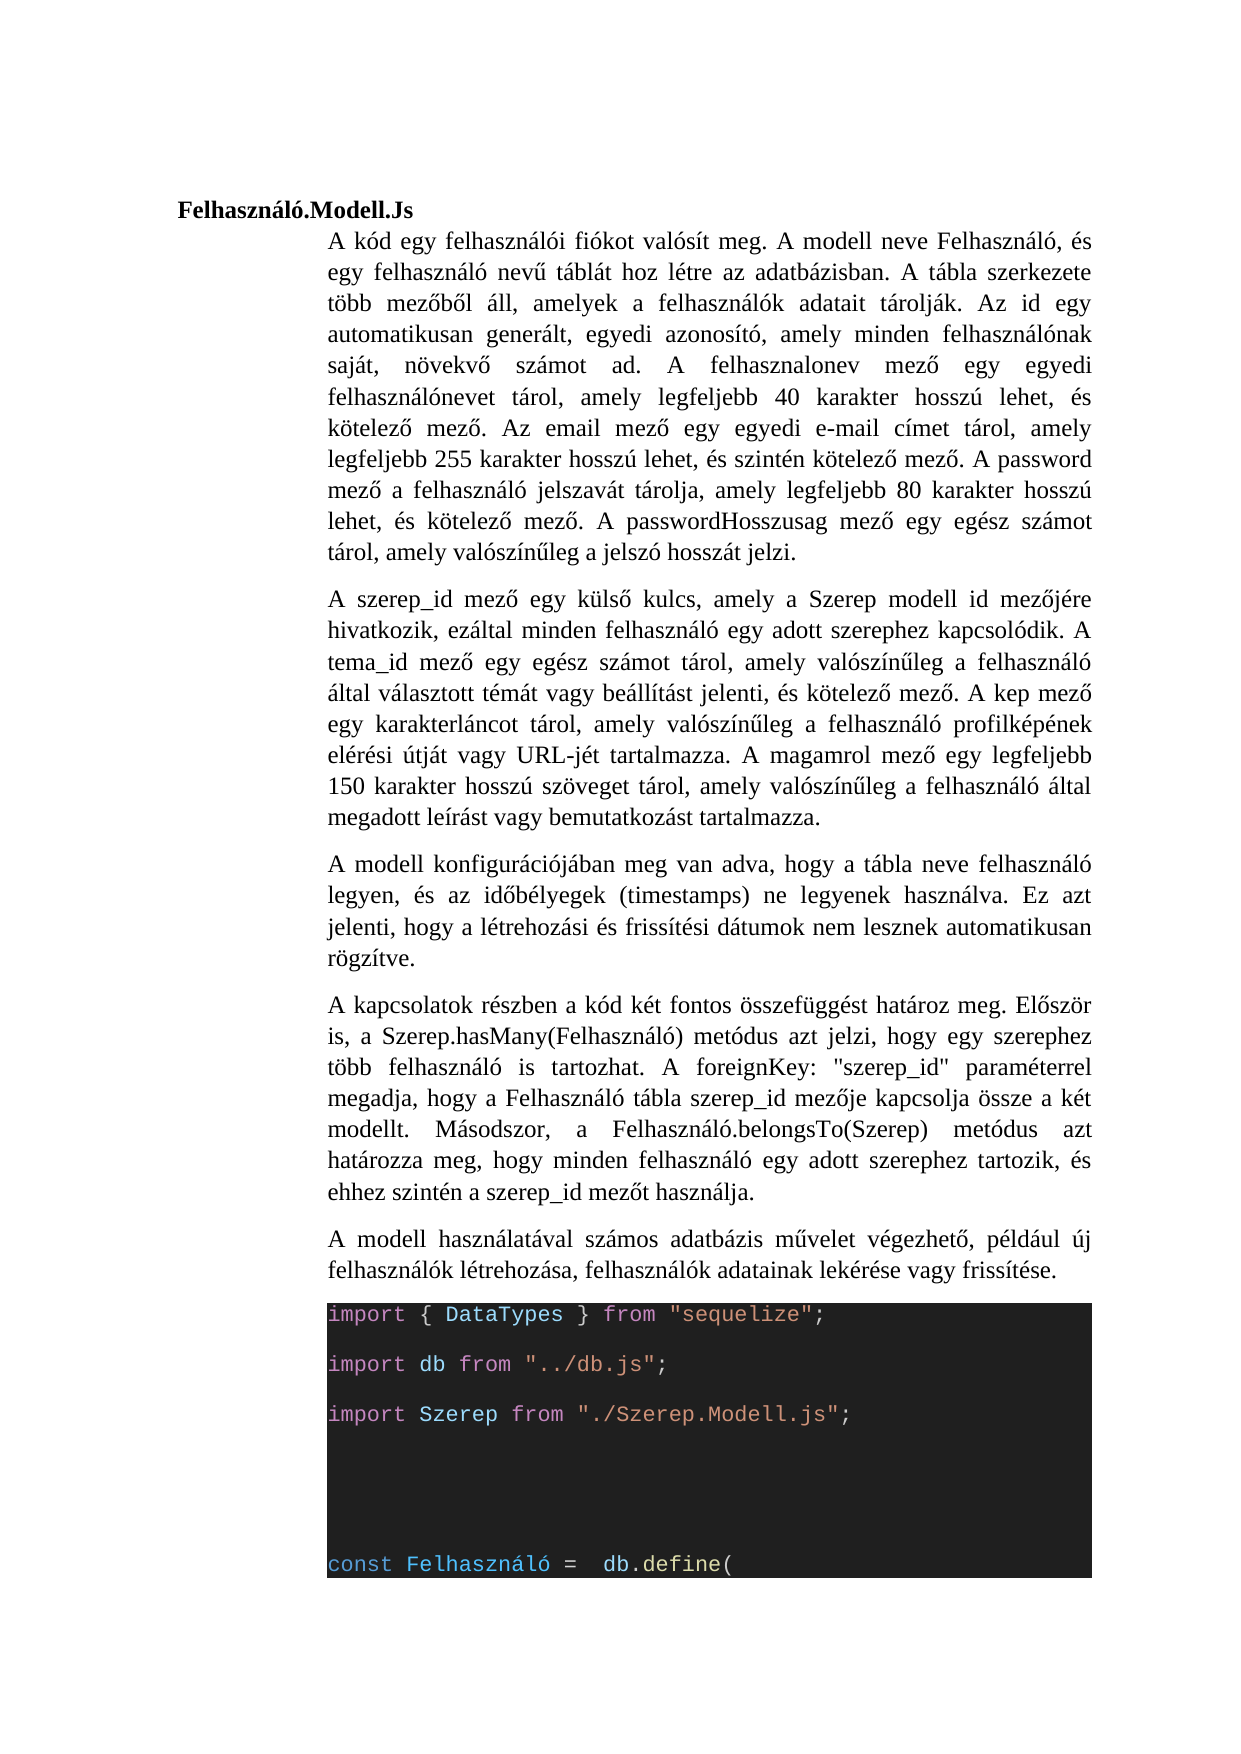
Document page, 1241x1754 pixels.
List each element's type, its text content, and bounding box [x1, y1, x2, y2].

text A modell konfigurációjában meg van adva, hogy a tábla neve felhasználó legyen, és az időbélyegek (timestamps) ne legyenek használva. Ez azt jelenti, hogy a létrehozási és frissítési dátumok nem lesznek automatikusan rögzítve. [327, 849, 1092, 971]
text A modell használatával számos adatbázis művelet végezhető, például új felhasználók létrehozása, felhasználók adatainak lekérése vagy frissítése. [327, 1224, 1092, 1284]
text import { DataTypes } from "sequelize"; [327, 1303, 1092, 1328]
text const Felhasználó = db.define( [327, 1554, 1092, 1578]
text A kód egy felhasználói fiókot valósít meg. A modell neve Felhasználó, és egy felhasználó nevű táblát hoz létre az adatbázisban. A tábla szerkezete több mezőből áll, amelyek a felhasználók adatait tárolják. Az id egy automatikusan generált, egyedi azonosító, amely minden felhasználónak saját, növekvő számot ad. A felhasznalonev mező egy egyedi felhasználónevet tárol, amely legfeljebb 40 karakter hosszú lehet, és kötelező mező. Az email mező egy egyedi e-mail címet tárol, amely legfeljebb 255 karakter hosszú lehet, és szintén kötelező mező. A password mező a felhasználó jelszavát tárolja, amely legfeljebb 80 karakter hosszú lehet, és kötelező mező. A passwordHosszusag mező egy egész számot tárol, amely valószínűleg a jelszó hosszát jelzi. [327, 226, 1092, 566]
subtitle Felhasználó.Modell.Js [177, 195, 1092, 224]
text import Szerep from "./Szerep.Modell.js"; [327, 1403, 1092, 1428]
text import db from "../db.js"; [327, 1353, 1092, 1378]
text A szerep_id mező egy külső kulcs, amely a Szerep modell id mezőjére hivatkozik, ezáltal minden felhasználó egy adott szerephez kapcsolódik. A tema_id mező egy egész számot tárol, amely valószínűleg a felhasználó által választott témát vagy beállítást jelenti, és kötelező mező. A kep mező egy karakterláncot tárol, amely valószínűleg a felhasználó profilképének elérési útját vagy URL-jét tartalmazza. A magamrol mező egy legfeljebb 150 karakter hosszú szöveget tárol, amely valószínűleg a felhasználó által megadott leírást vagy bemutatkozást tartalmazza. [327, 584, 1092, 831]
text A kapcsolatok részben a kód két fontos összefüggést határoz meg. Először is, a Szerep.hasMany(Felhasználó) metódus azt jelzi, hogy egy szerephez több felhasználó is tartozhat. A foreignKey: "szerep_id" paraméterrel megadja, hogy a Felhasználó tábla szerep_id mezője kapcsolja össze a két modellt. Másodszor, a Felhasználó.belongsTo(Szerep) metódus azt határozza meg, hogy minden felhasználó egy adott szerephez tartozik, és ehhez szintén a szerep_id mezőt használja. [327, 990, 1092, 1205]
